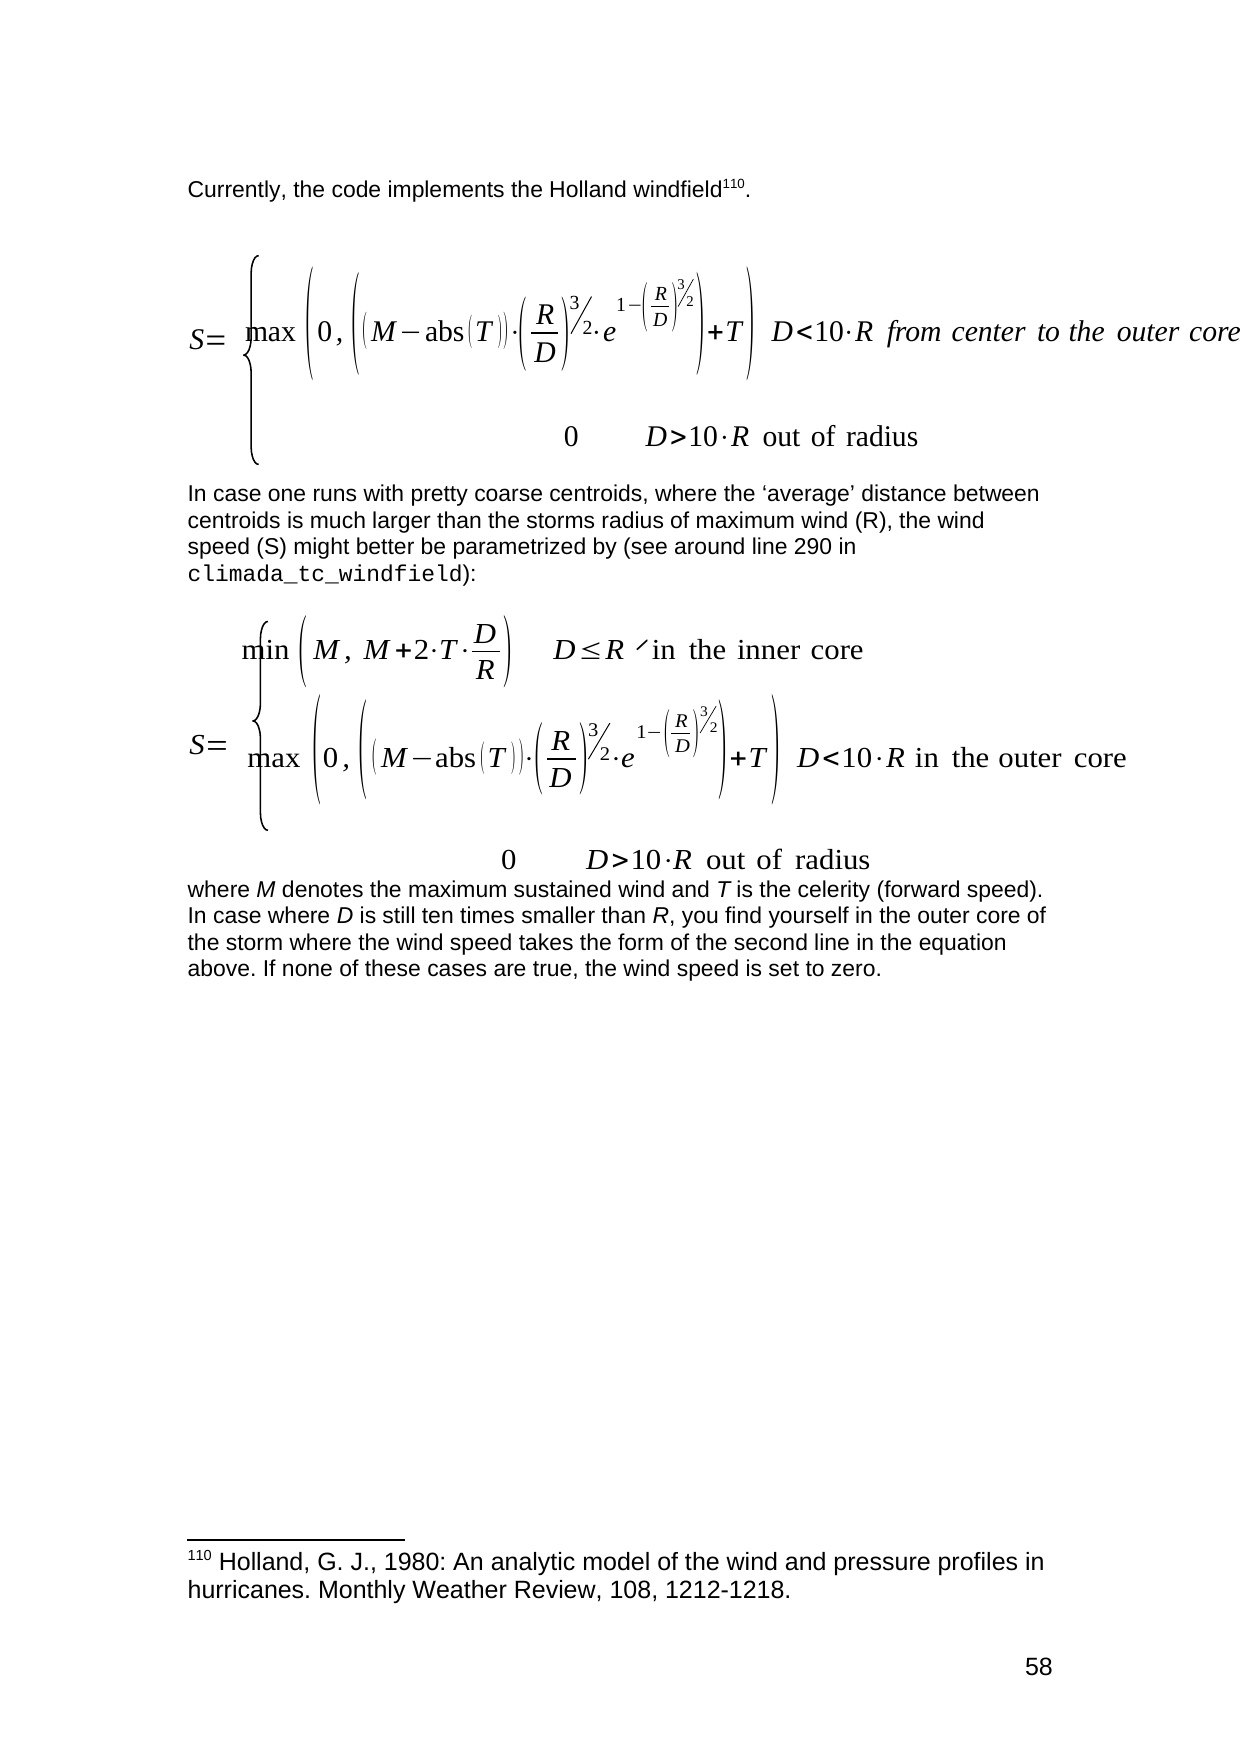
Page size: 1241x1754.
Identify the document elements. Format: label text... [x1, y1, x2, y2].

text In case one runs with pretty coarse centroids, where the ‘average’ distance between centroids is much larger than the storms radius of maximum wind (R), the wind speed (S) might better be parametrized by (see around line 290 in climada_tc_windfield): [187, 480, 1053, 588]
text Currently, the code implements the Holland windfield. [187, 176, 1053, 203]
text where M denotes the maximum sustained wind and T is the celerity (forward speed). In case where D is still ten times smaller than R, you find yourself in the outer core of the storm where the wind speed takes the form of the second line in the equation above. If none of these cases are true, the wind speed is set to zero. [187, 876, 1053, 981]
